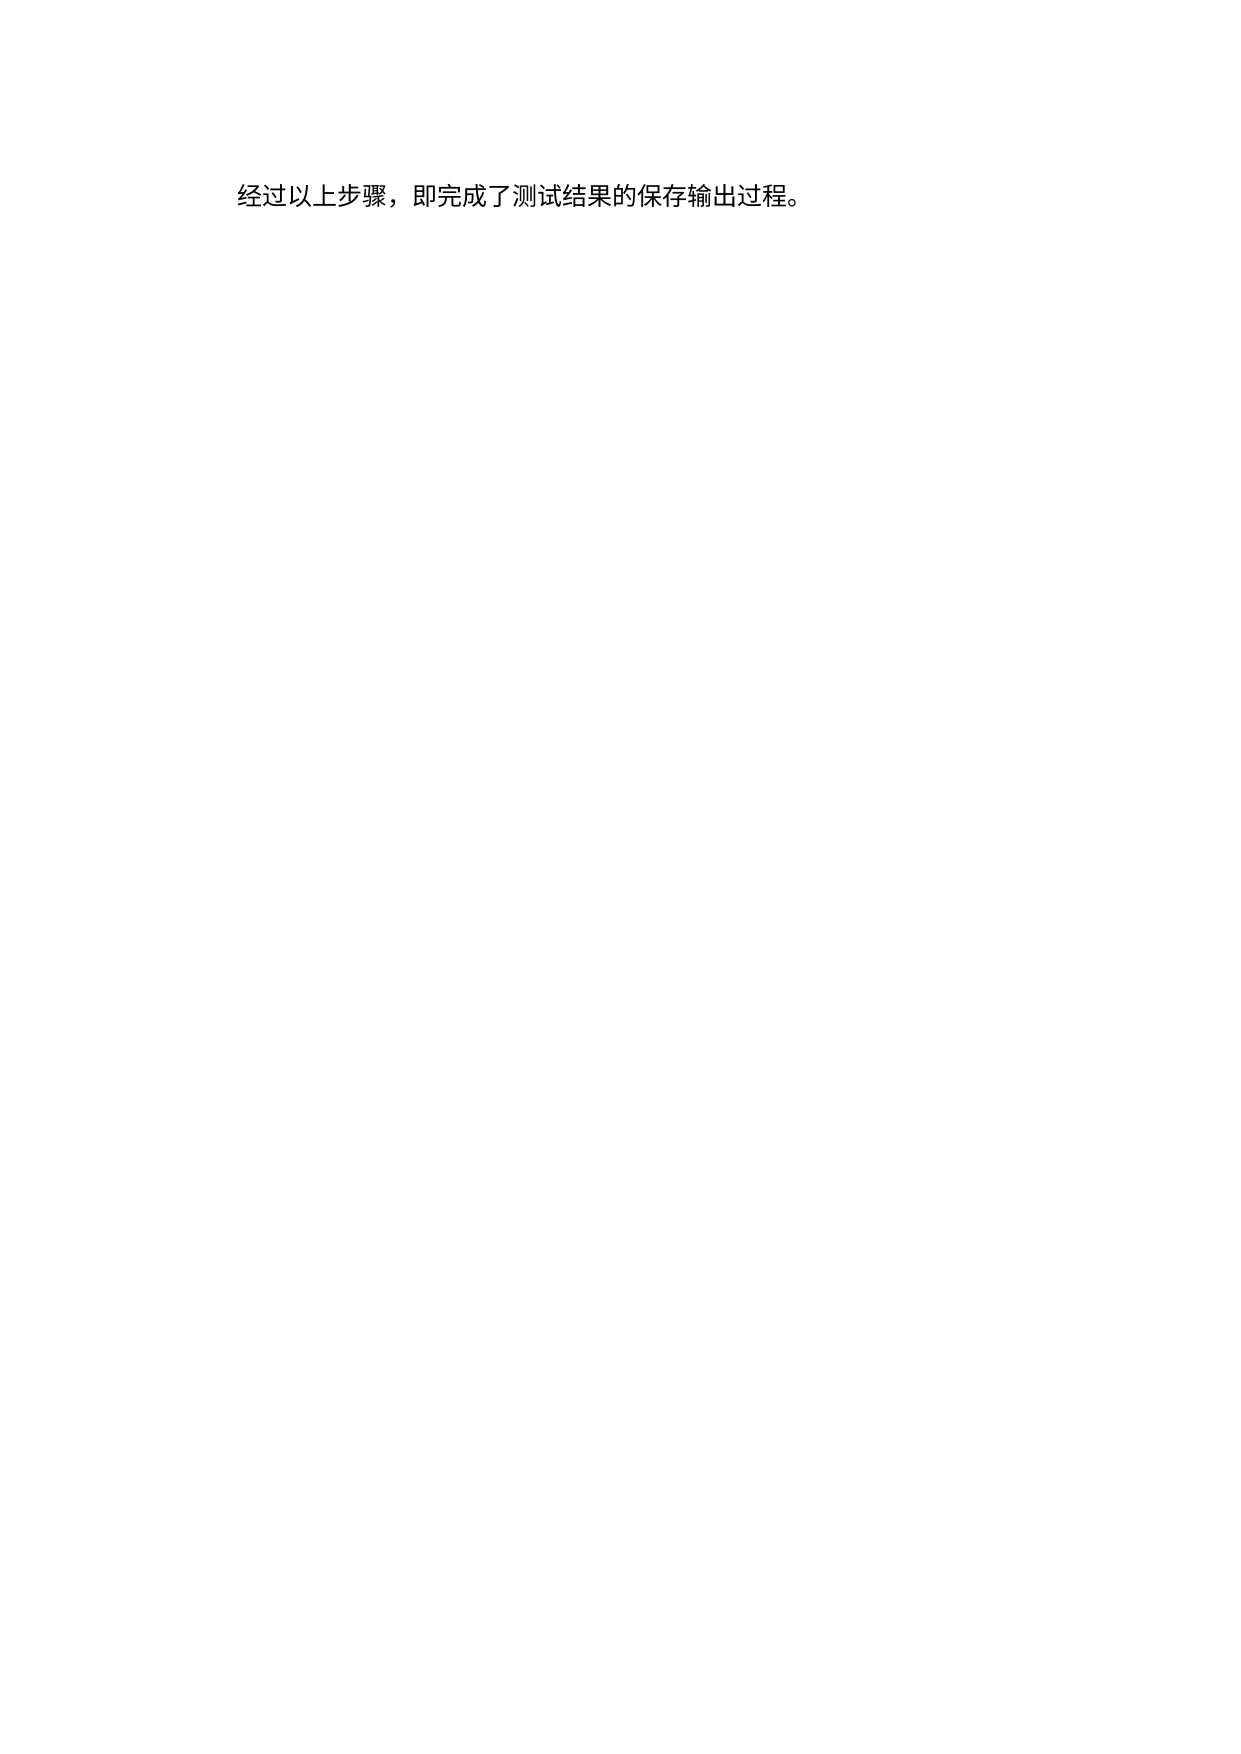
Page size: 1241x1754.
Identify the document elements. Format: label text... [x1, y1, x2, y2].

text 经过以上步骤，即完成了测试结果的保存输出过程。 [187, 162, 1053, 227]
